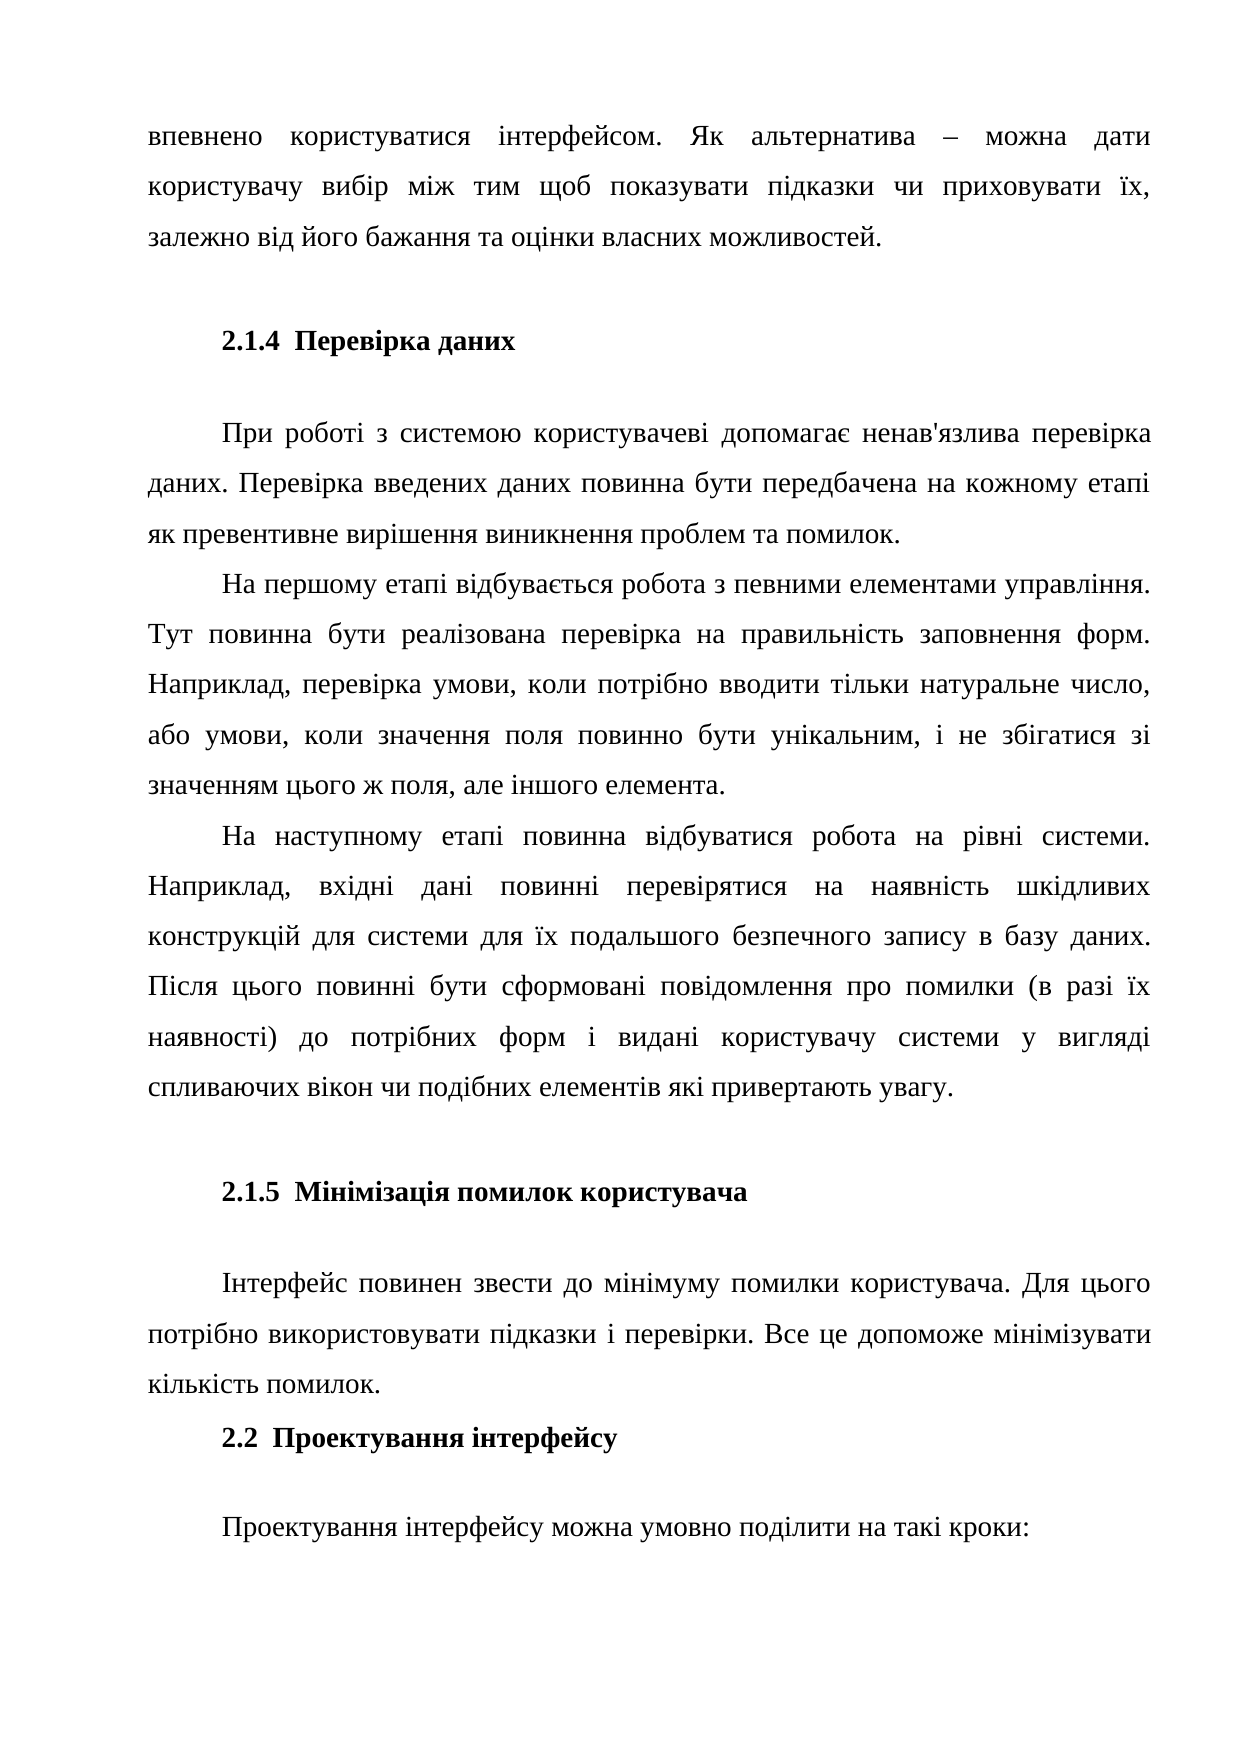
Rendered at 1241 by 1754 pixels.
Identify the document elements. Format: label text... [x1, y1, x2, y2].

text Проектування інтерфейсу можна умовно поділити на такі кроки: [148, 1509, 1152, 1543]
text На наступному етапі повинна відбуватися робота на рівні системи. Наприклад, вхідні дані повинні перевірятися на наявність шкідливих конструкцій для системи для їх подальшого безпечного запису в базу даних. Після цього повинні бути сформовані повідомлення про помилки (в разі їх наявності) до потрібних форм і видані користувачу системи у вигляді спливаючих вікон чи подібних елементів які привертають увагу. [148, 818, 1152, 1103]
subtitle 2.1.5 Мінімізація помилок користувача [148, 1174, 1152, 1207]
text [148, 118, 1152, 252]
text На першому етапі відбувається робота з певними елементами управління. Тут повинна бути реалізована перевірка на правильність заповнення форм. Наприклад, перевірка умови, коли потрібно вводити тільки натуральне число, або умови, коли значення поля повинно бути унікальним, і не збігатися зі значенням цього ж поля, але іншого елемента. [148, 566, 1152, 801]
text Інтерфейс повинен звести до мінімуму помилки користувача. Для цього потрібно використовувати підказки і перевірки. Все це допоможе мінімізувати кількість помилок. [148, 1266, 1152, 1400]
subtitle 2.1.4 Перевірка даних [148, 323, 1152, 357]
text При роботі з системою користувачеві допомагає ненав'язлива перевірка даних. Перевірка введених даних повинна бути передбачена на кожному етапі як превентивне вирішення виникнення проблем та помилок. [148, 415, 1152, 549]
subtitle 2.2 Проектування інтерфейсу [148, 1421, 1152, 1454]
